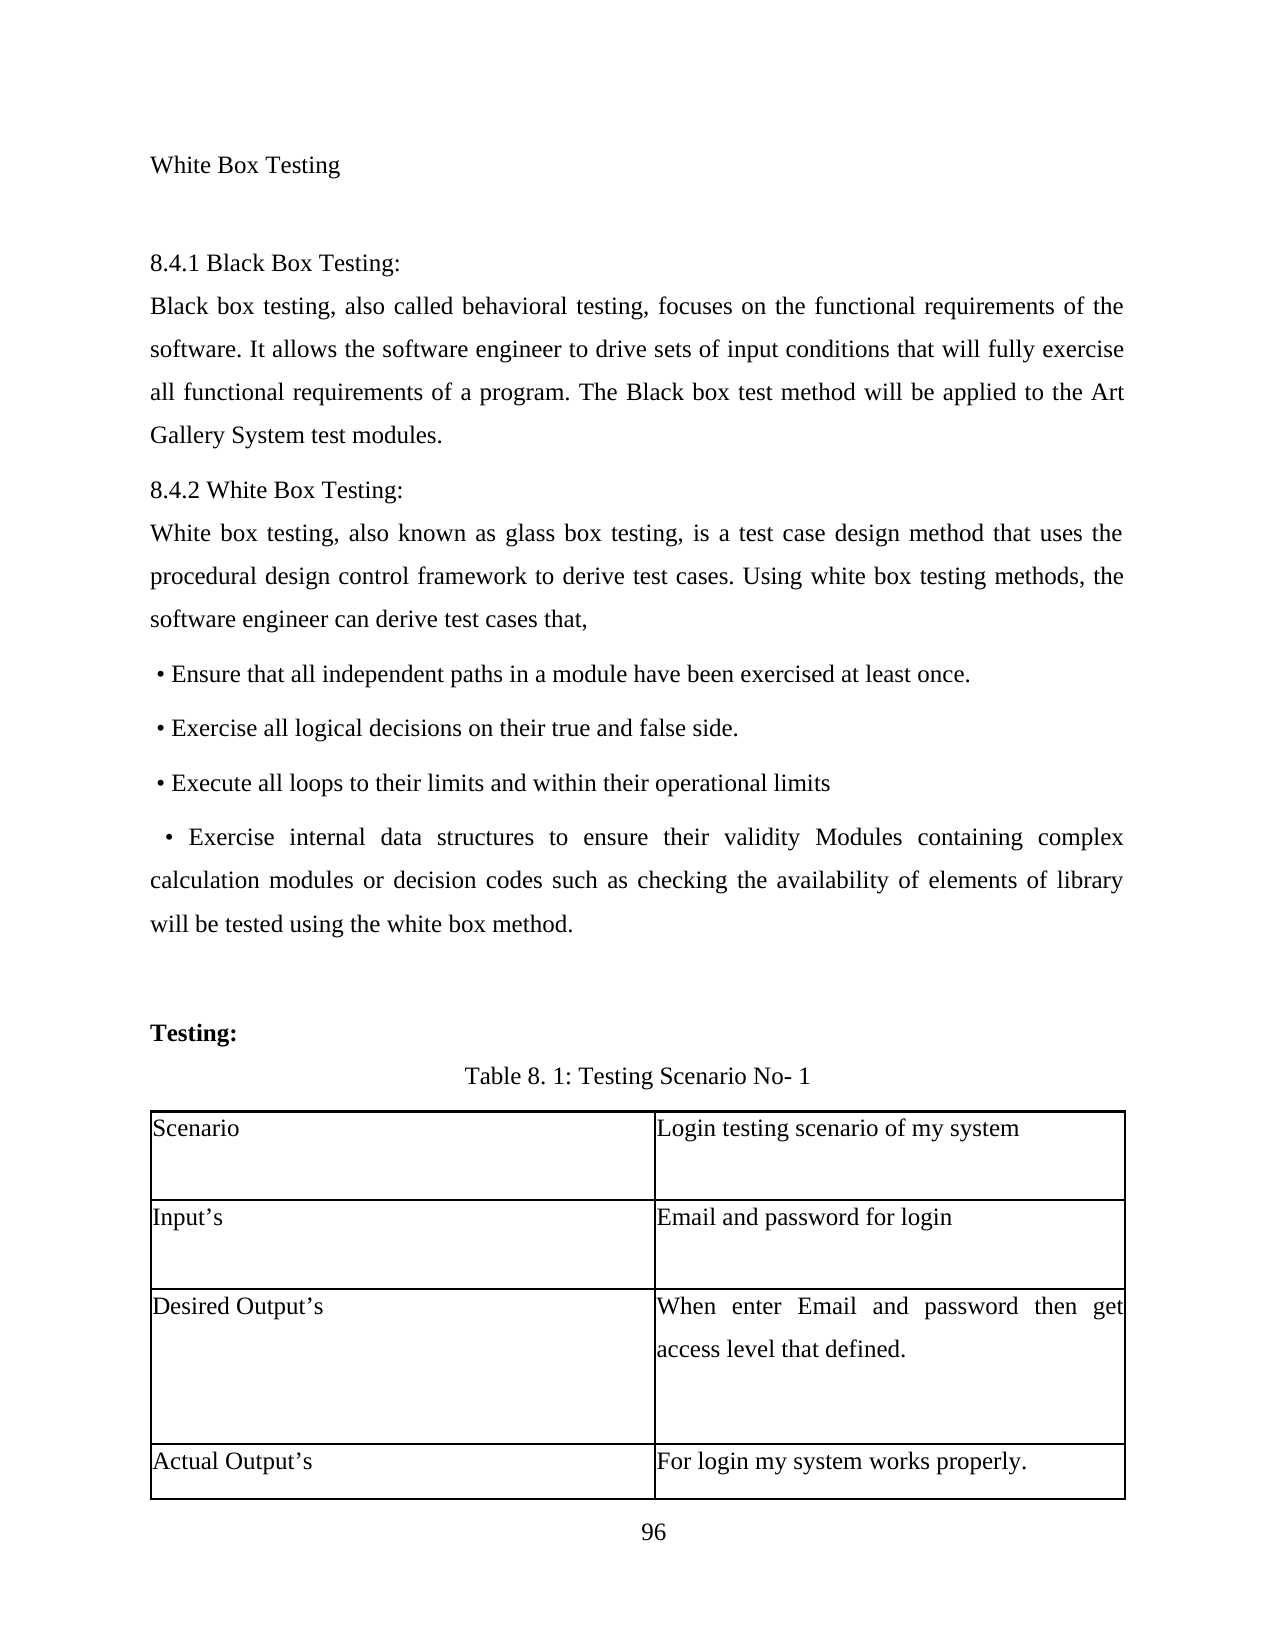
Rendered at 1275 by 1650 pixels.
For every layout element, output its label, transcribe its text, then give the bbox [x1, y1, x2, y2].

table_header Login testing scenario of my system [656, 1113, 1124, 1199]
text White Box Testing [150, 150, 1125, 179]
subtitle 8.4.1 Black Box Testing: [150, 248, 1125, 276]
table_cell Input’s [152, 1201, 654, 1288]
table_header Scenario [152, 1113, 654, 1199]
text • Execute all loops to their limits and within their operational limits [150, 768, 1125, 797]
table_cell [656, 1445, 1124, 1498]
table_cell Email and password for login [656, 1201, 1124, 1288]
table_cell When enter Email and password then get access level that defined. [656, 1290, 1124, 1443]
text Black box testing, also called behavioral testing, focuses on the functional requirements of the software. It allows the software engineer to drive sets of input conditions that will fully exercise all functional requirements of a program. The Black box test method will be applied to the Art Gallery System test modules. [150, 291, 1125, 449]
text • Exercise all logical decisions on their true and false side. [150, 713, 1125, 742]
text Table 8. 1: Testing Scenario No- 1 [150, 1061, 1125, 1089]
text • Exercise internal data structures to ensure their validity Modules containing complex calculation modules or decision codes such as checking the availability of elements of library will be tested using the white box method. [150, 822, 1125, 937]
table_cell Desired Output’s [152, 1290, 654, 1443]
text White box testing, also known as glass box testing, is a test case design method that uses the procedural design control framework to derive test cases. Using white box testing methods, the software engineer can derive test cases that, [150, 518, 1125, 633]
subtitle 8.4.2 White Box Testing: [150, 475, 1125, 503]
text Testing: [150, 1018, 1125, 1047]
text • Ensure that all independent paths in a module have been exercised at least once. [150, 659, 1125, 687]
table_cell Actual Output’s [152, 1445, 654, 1498]
